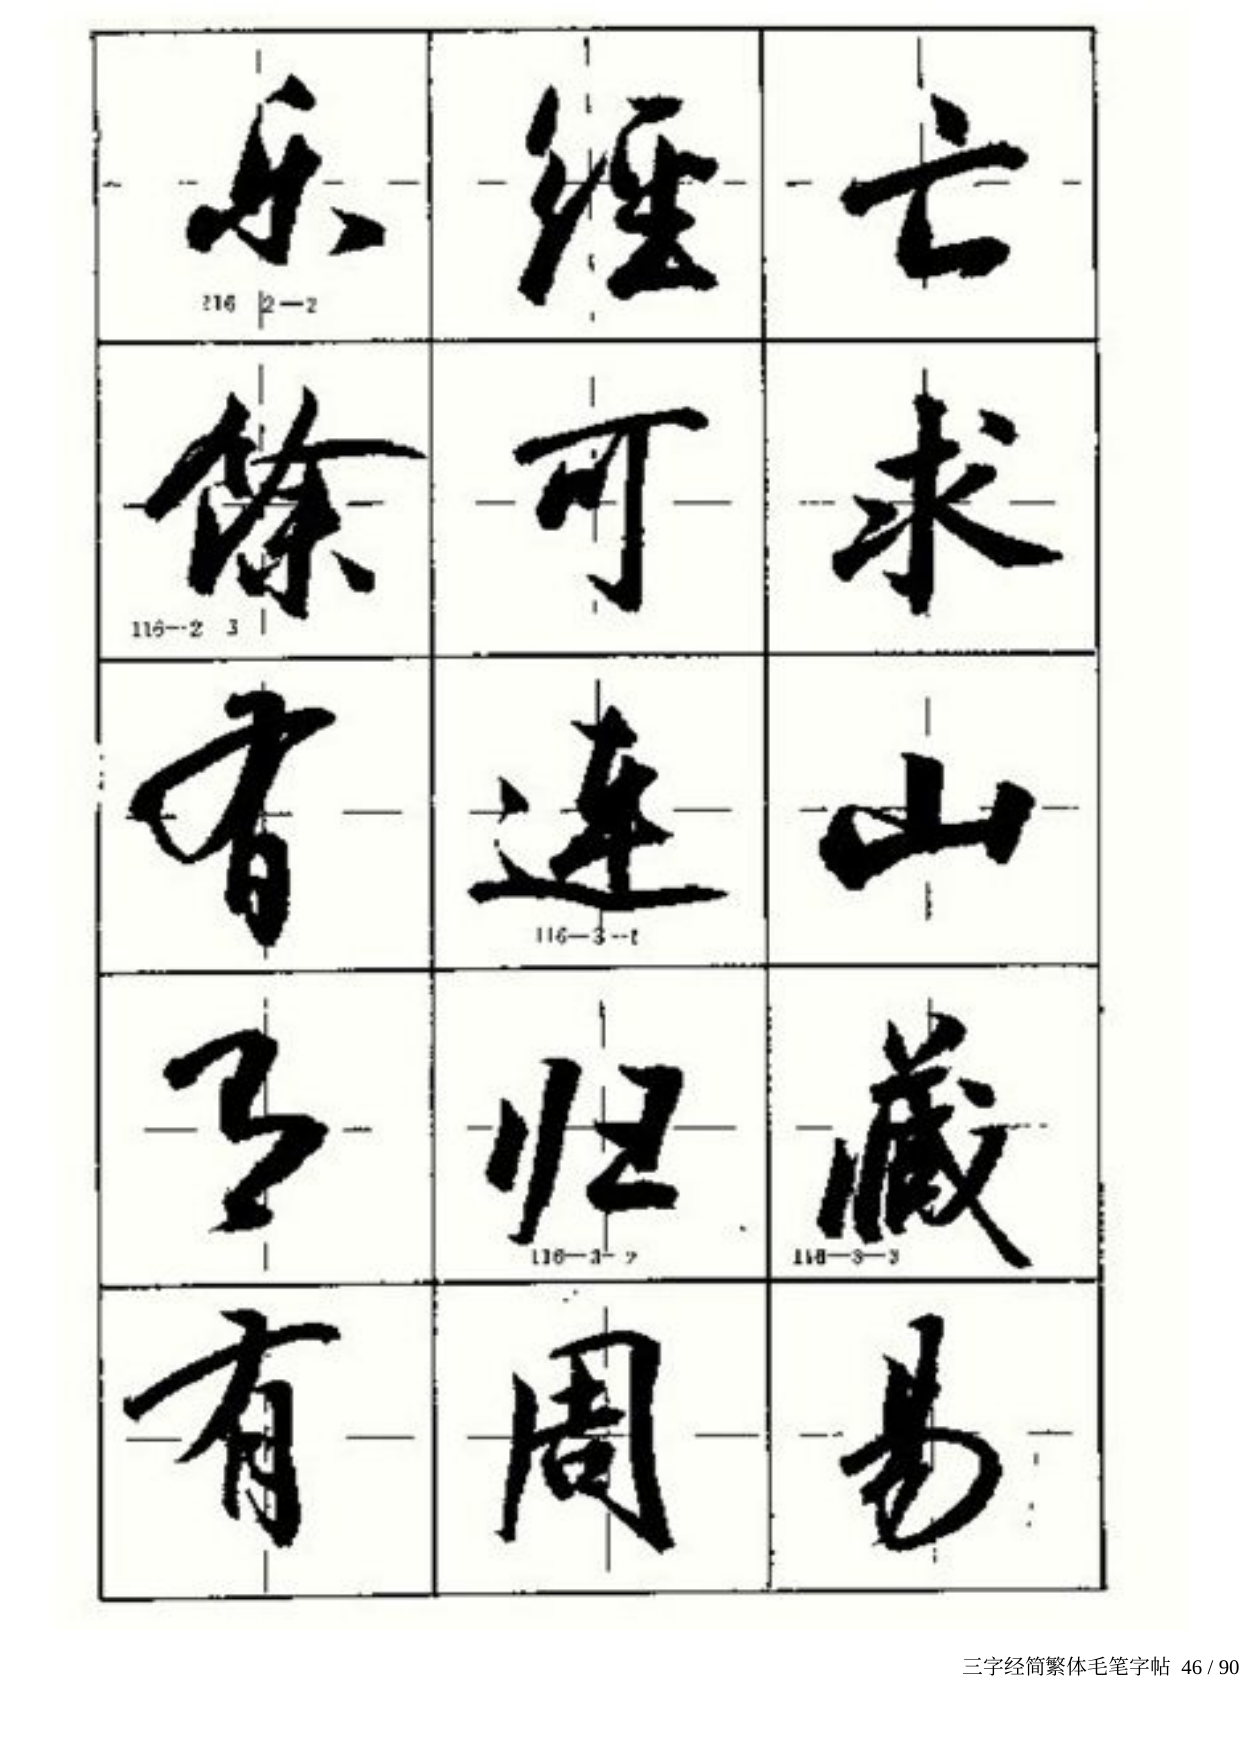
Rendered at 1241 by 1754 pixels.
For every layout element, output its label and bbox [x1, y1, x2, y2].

picture [45, 1, 1195, 1630]
